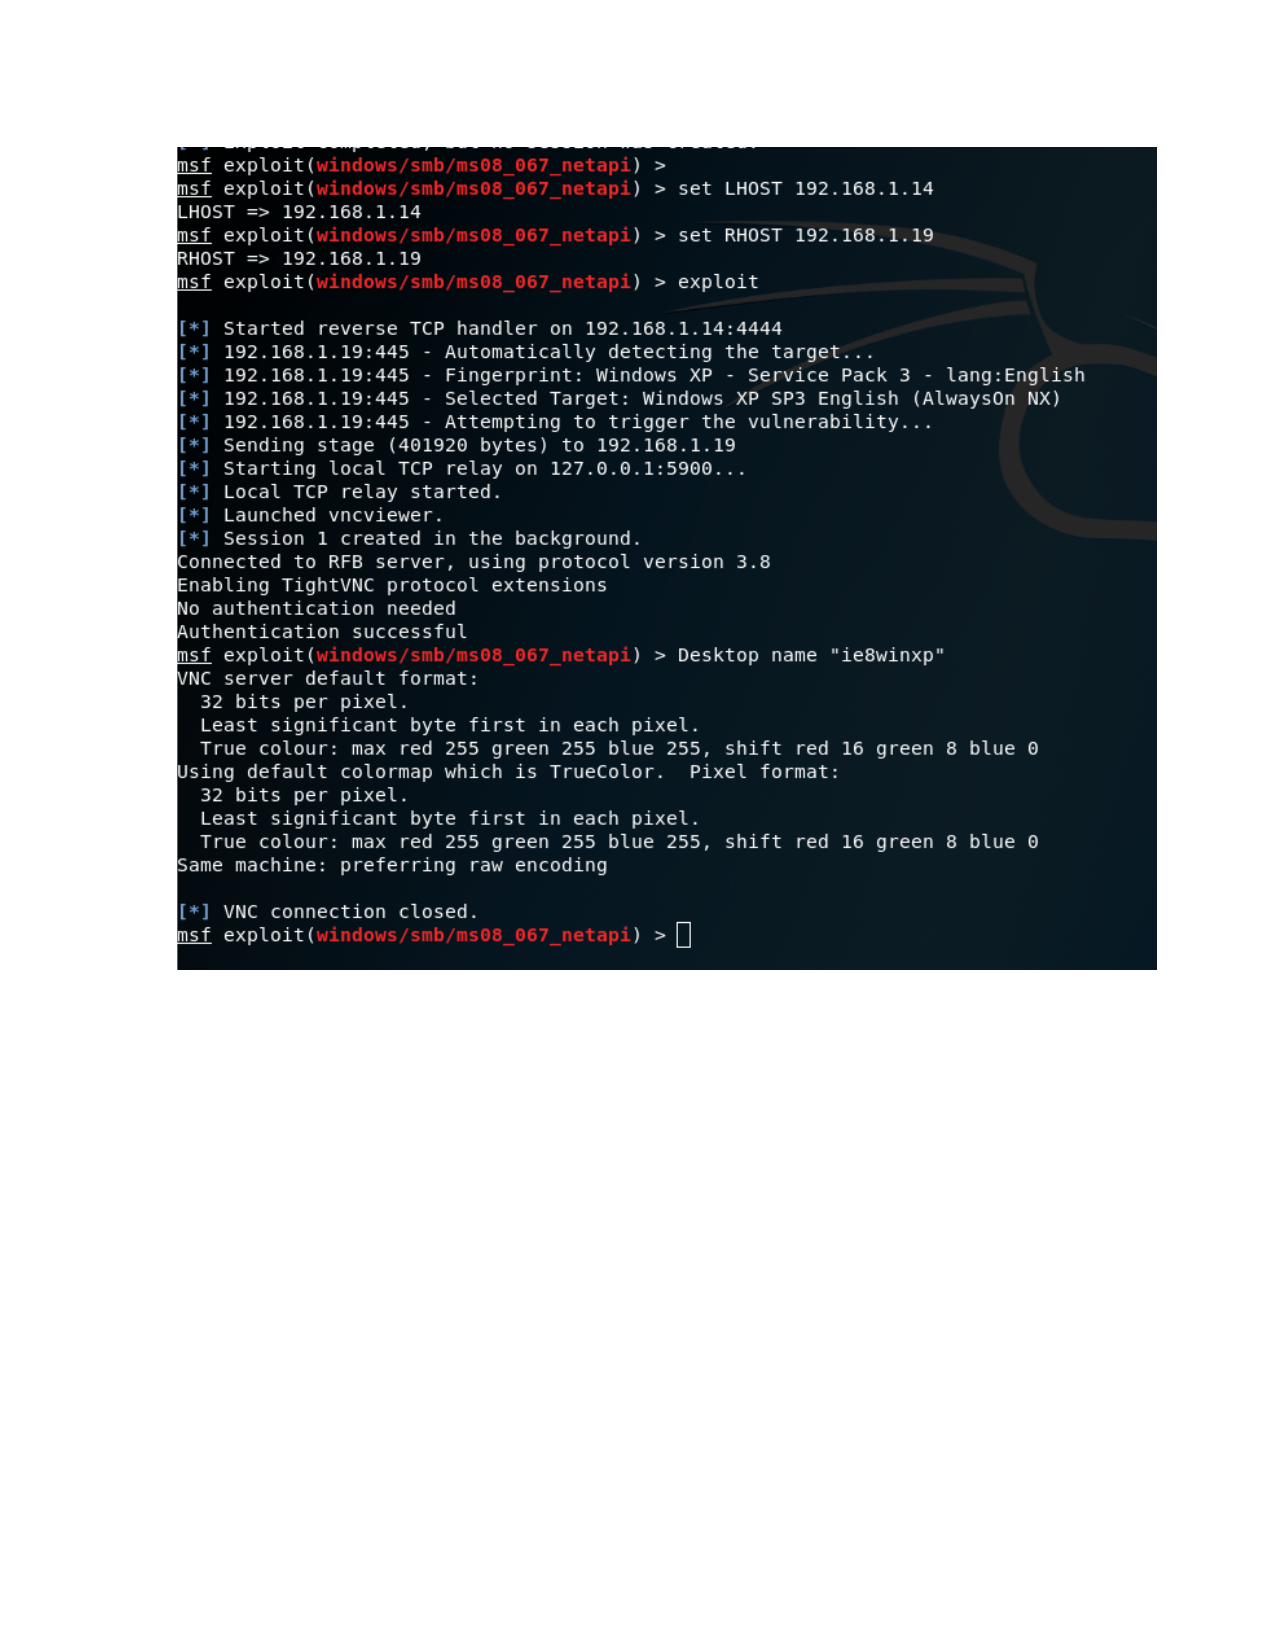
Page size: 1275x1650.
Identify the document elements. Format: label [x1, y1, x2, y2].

picture [177, 147, 1157, 970]
